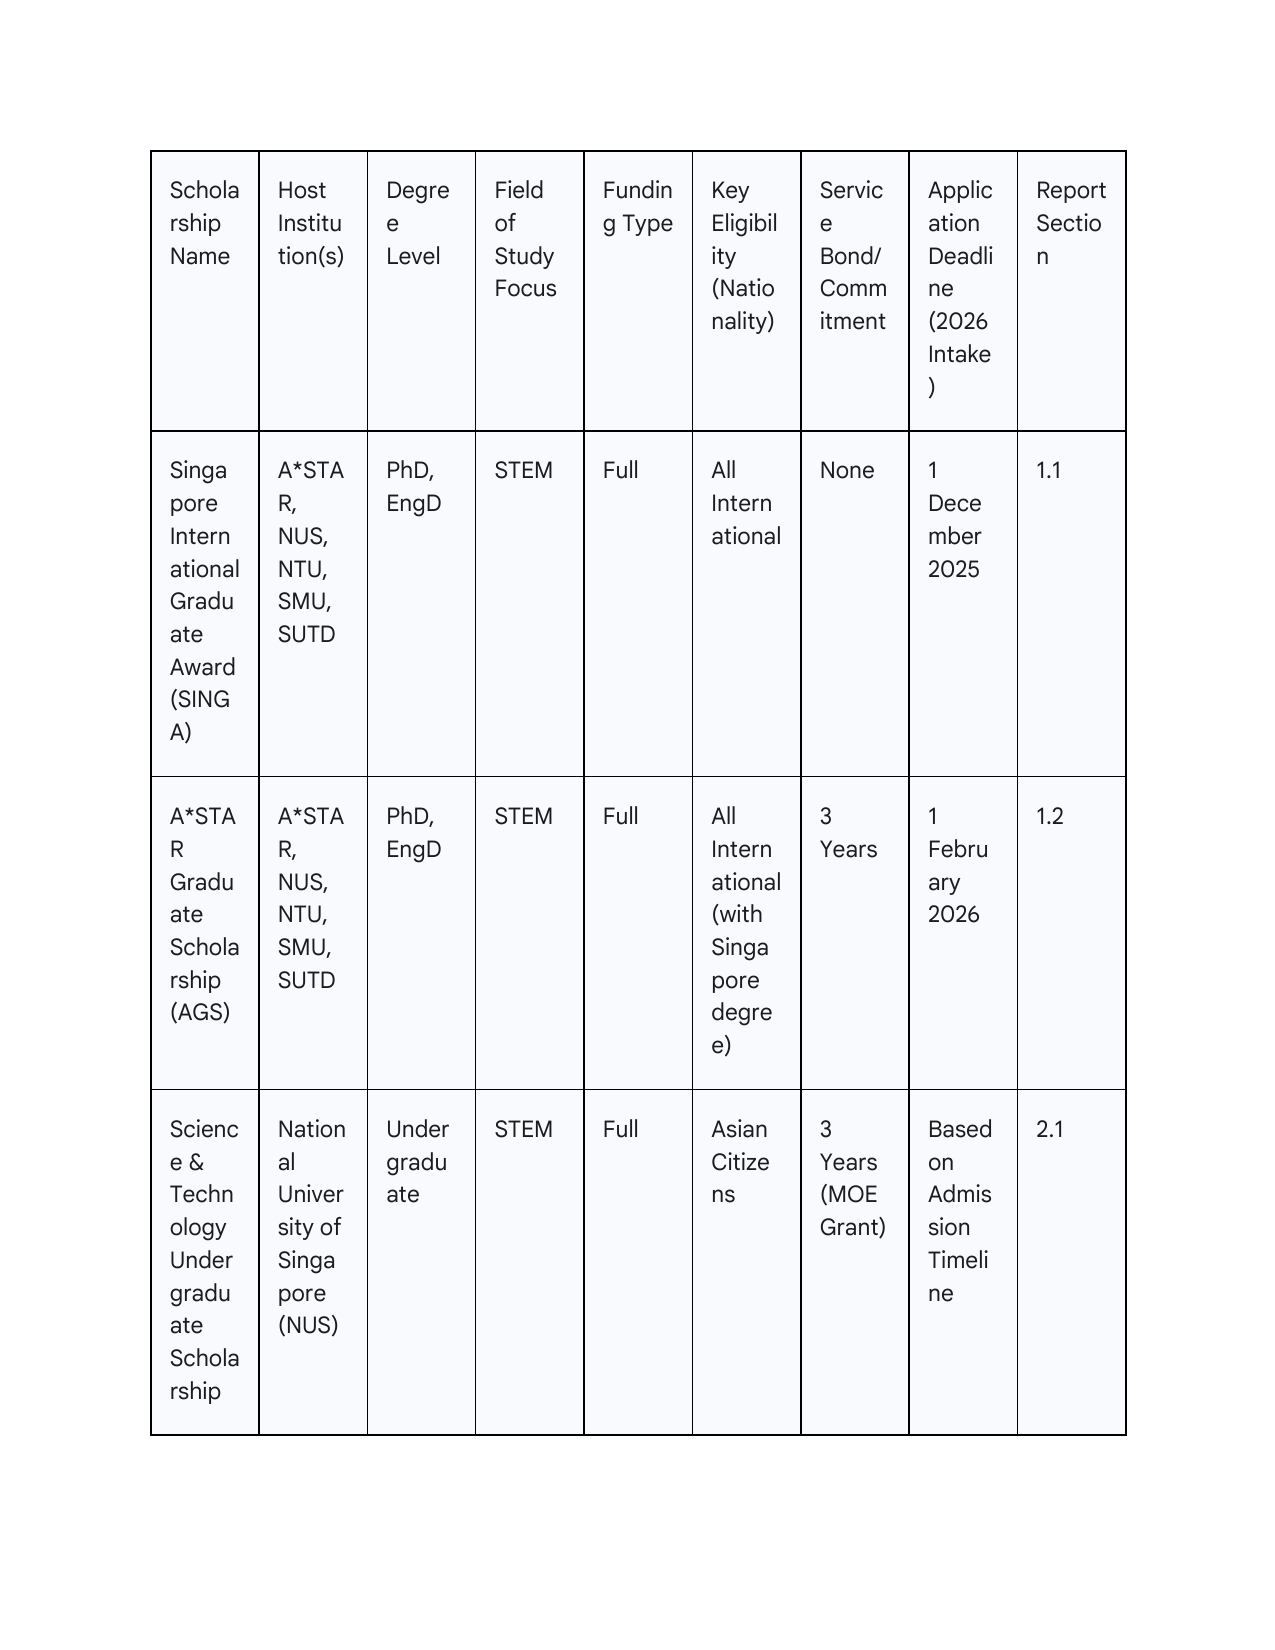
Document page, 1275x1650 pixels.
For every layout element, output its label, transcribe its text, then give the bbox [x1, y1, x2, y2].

table_cell 1 February 2026 [910, 777, 1017, 1089]
table_header Degree Level [368, 152, 475, 430]
table_cell All International [693, 432, 800, 776]
table_cell STEM [476, 777, 583, 1089]
table_cell 2.1 [1018, 1090, 1125, 1434]
table_cell None [802, 432, 908, 776]
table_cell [260, 1090, 367, 1434]
table_header Funding Type [585, 152, 692, 430]
table_header Field of Study Focus [476, 152, 583, 430]
table_cell PhD, EngD [368, 432, 475, 776]
table_cell Full [585, 432, 692, 776]
table_cell 1.2 [1018, 777, 1125, 1089]
table_cell A*STAR, NUS, NTU, SMU, SUTD [260, 432, 367, 776]
table_cell STEM [476, 432, 583, 776]
table_header Report Section [1018, 152, 1125, 430]
table_cell PhD, EngD [368, 777, 475, 1089]
table_cell STEM [476, 1090, 583, 1434]
table_cell Science & Technology Undergraduate Scholarship [152, 1090, 258, 1434]
table_cell A*STAR, NUS, NTU, SMU, SUTD [260, 777, 367, 1089]
table_cell 1.1 [1018, 432, 1125, 776]
table_cell Undergraduate [368, 1090, 475, 1434]
table_cell 1 December 2025 [910, 432, 1017, 776]
table_cell Asian Citizens [693, 1090, 800, 1434]
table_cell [910, 1090, 1017, 1434]
table_cell All International (with Singapore degree) [693, 777, 800, 1089]
table_header Scholarship Name [152, 152, 258, 430]
table_cell Singapore International Graduate Award (SINGA) [152, 432, 258, 776]
table_header Service Bond/Commitment [802, 152, 908, 430]
table_cell Full [585, 777, 692, 1089]
table_cell 3 Years [802, 777, 908, 1089]
table_header Application Deadline (2026 Intake) [910, 152, 1017, 430]
table_cell 3 Years (MOE Grant) [802, 1090, 908, 1434]
table_cell A*STAR Graduate Scholarship (AGS) [152, 777, 258, 1089]
table_header Host Institution(s) [260, 152, 367, 430]
table_cell Full [585, 1090, 692, 1434]
table_header Key Eligibility (Nationality) [693, 152, 800, 430]
